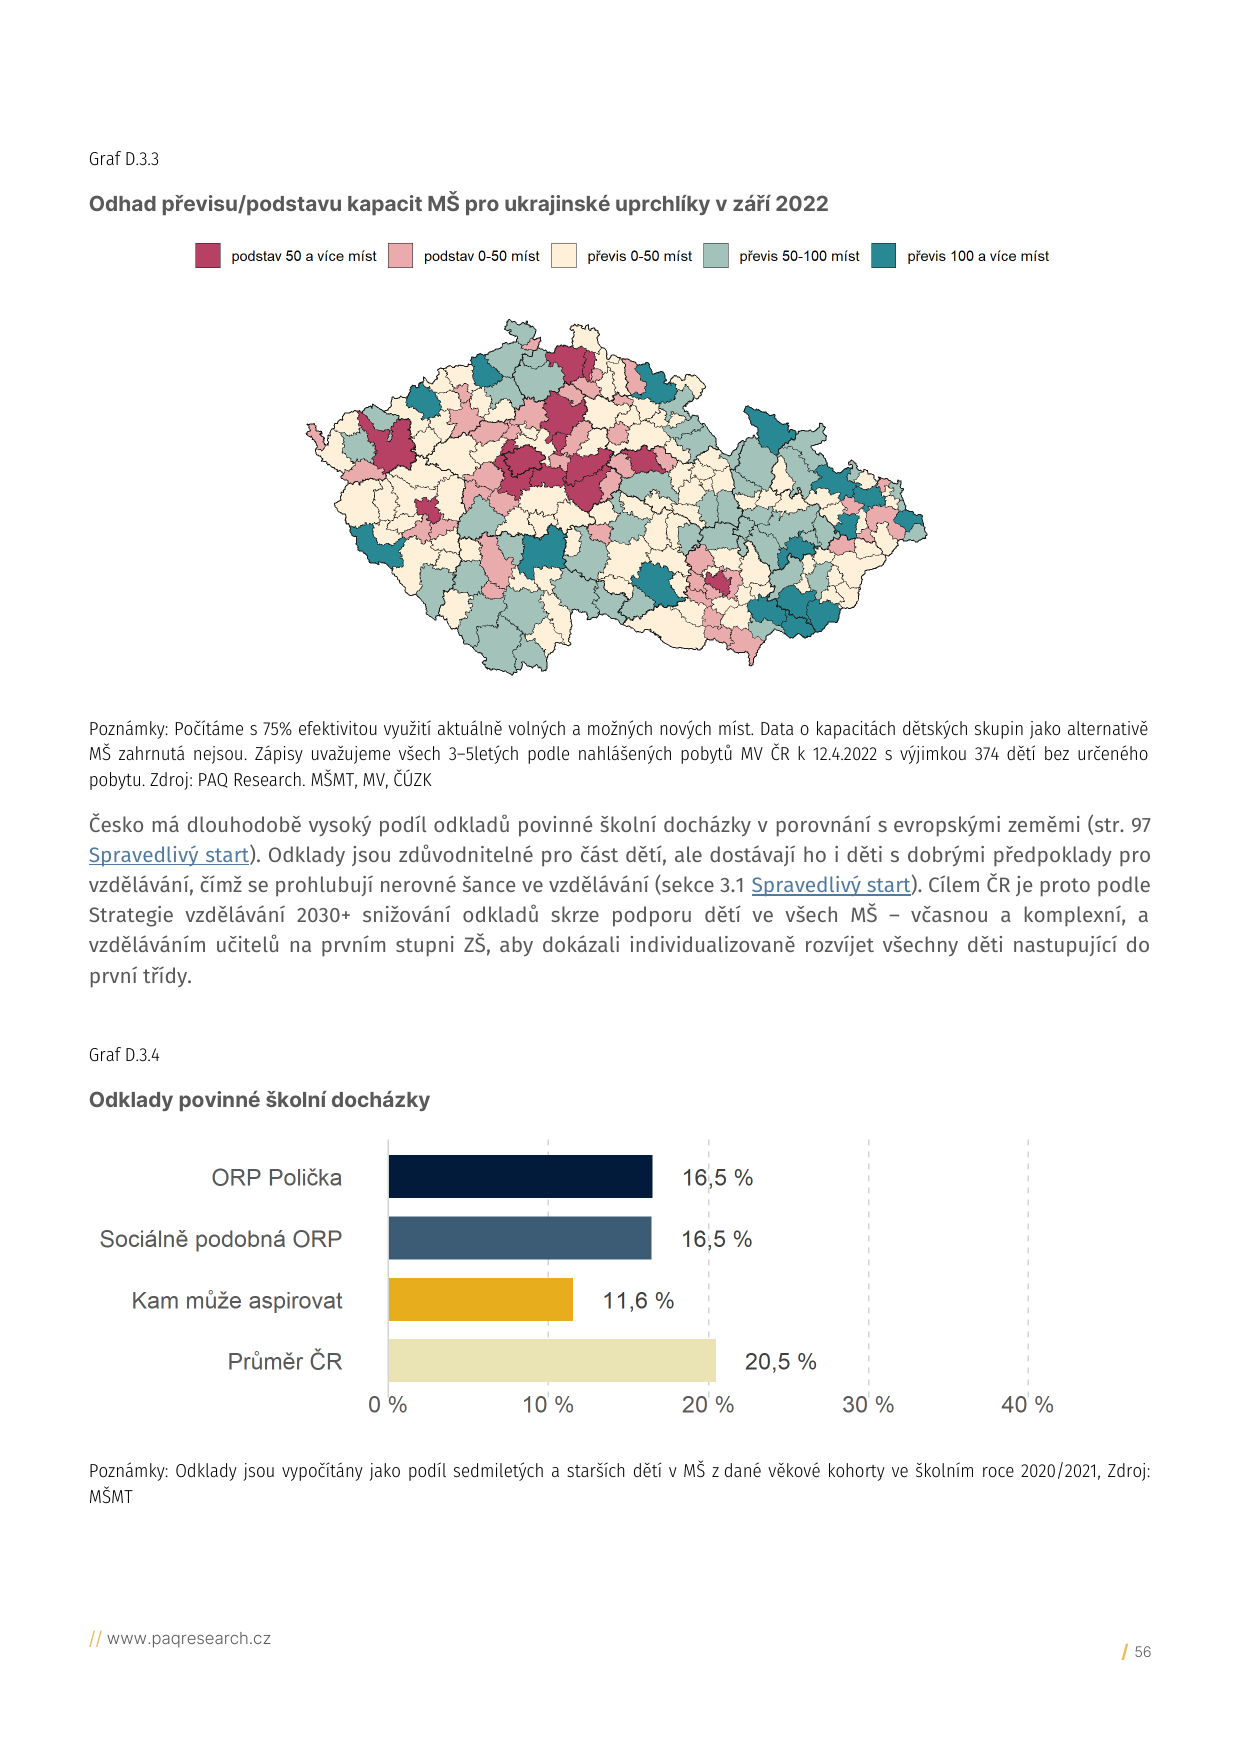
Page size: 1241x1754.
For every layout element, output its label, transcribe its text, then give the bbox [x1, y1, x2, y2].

text Poznámky: Odklady jsou vypočítány jako podíl sedmiletých a starších dětí v MŠ z dané věkové kohorty ve školním roce 2020/2021, Zdroj: MŠMT [89, 1460, 1152, 1509]
text Česko má dlouhodobě vysoký podíl odkladů povinné školní docházky v porovnání s evropskými zeměmi (str. 97 Spravedlivý start). Odklady jsou zdůvodnitelné pro část dětí, ale dostávají ho i děti s dobrými předpoklady pro vzdělávání, čímž se prohlubují nerovné šance ve vzdělávání (sekce 3.1 Spravedlivý start). Cílem ČR je proto podle Strategie vzdělávání 2030+ snižování odkladů skrze podporu dětí ve všech MŠ – včasnou a komplexní, a vzděláváním učitelů na prvním stupni ZŠ, aby dokázali individualizovaně rozvíjet všechny děti nastupující do první třídy. [89, 807, 1152, 989]
text Graf D.3.3 [89, 148, 1152, 170]
picture [88, 216, 1139, 701]
text Poznámky: Počítáme s 75% efektivitou využití aktuálně volných a možných nových míst. Data o kapacitách dětských skupin jako alternativě MŠ zahrnutá nejsou. Zápisy uvažujeme všech 3–5letých podle nahlášených pobytů MV ČR k 12.4.2022 s výjimkou 374 dětí bez určeného pobytu. Zdroj: PAQ Research. MŠMT, MV, ČÚZK [89, 717, 1152, 792]
text Odklady povinné školní docházky [89, 1082, 1152, 1112]
text Odhad převisu/podstavu kapacit MŠ pro ukrajinské uprchlíky v září 2022 [89, 186, 1152, 216]
picture [88, 1112, 1139, 1444]
text Graf D.3.4 [89, 1044, 1152, 1066]
